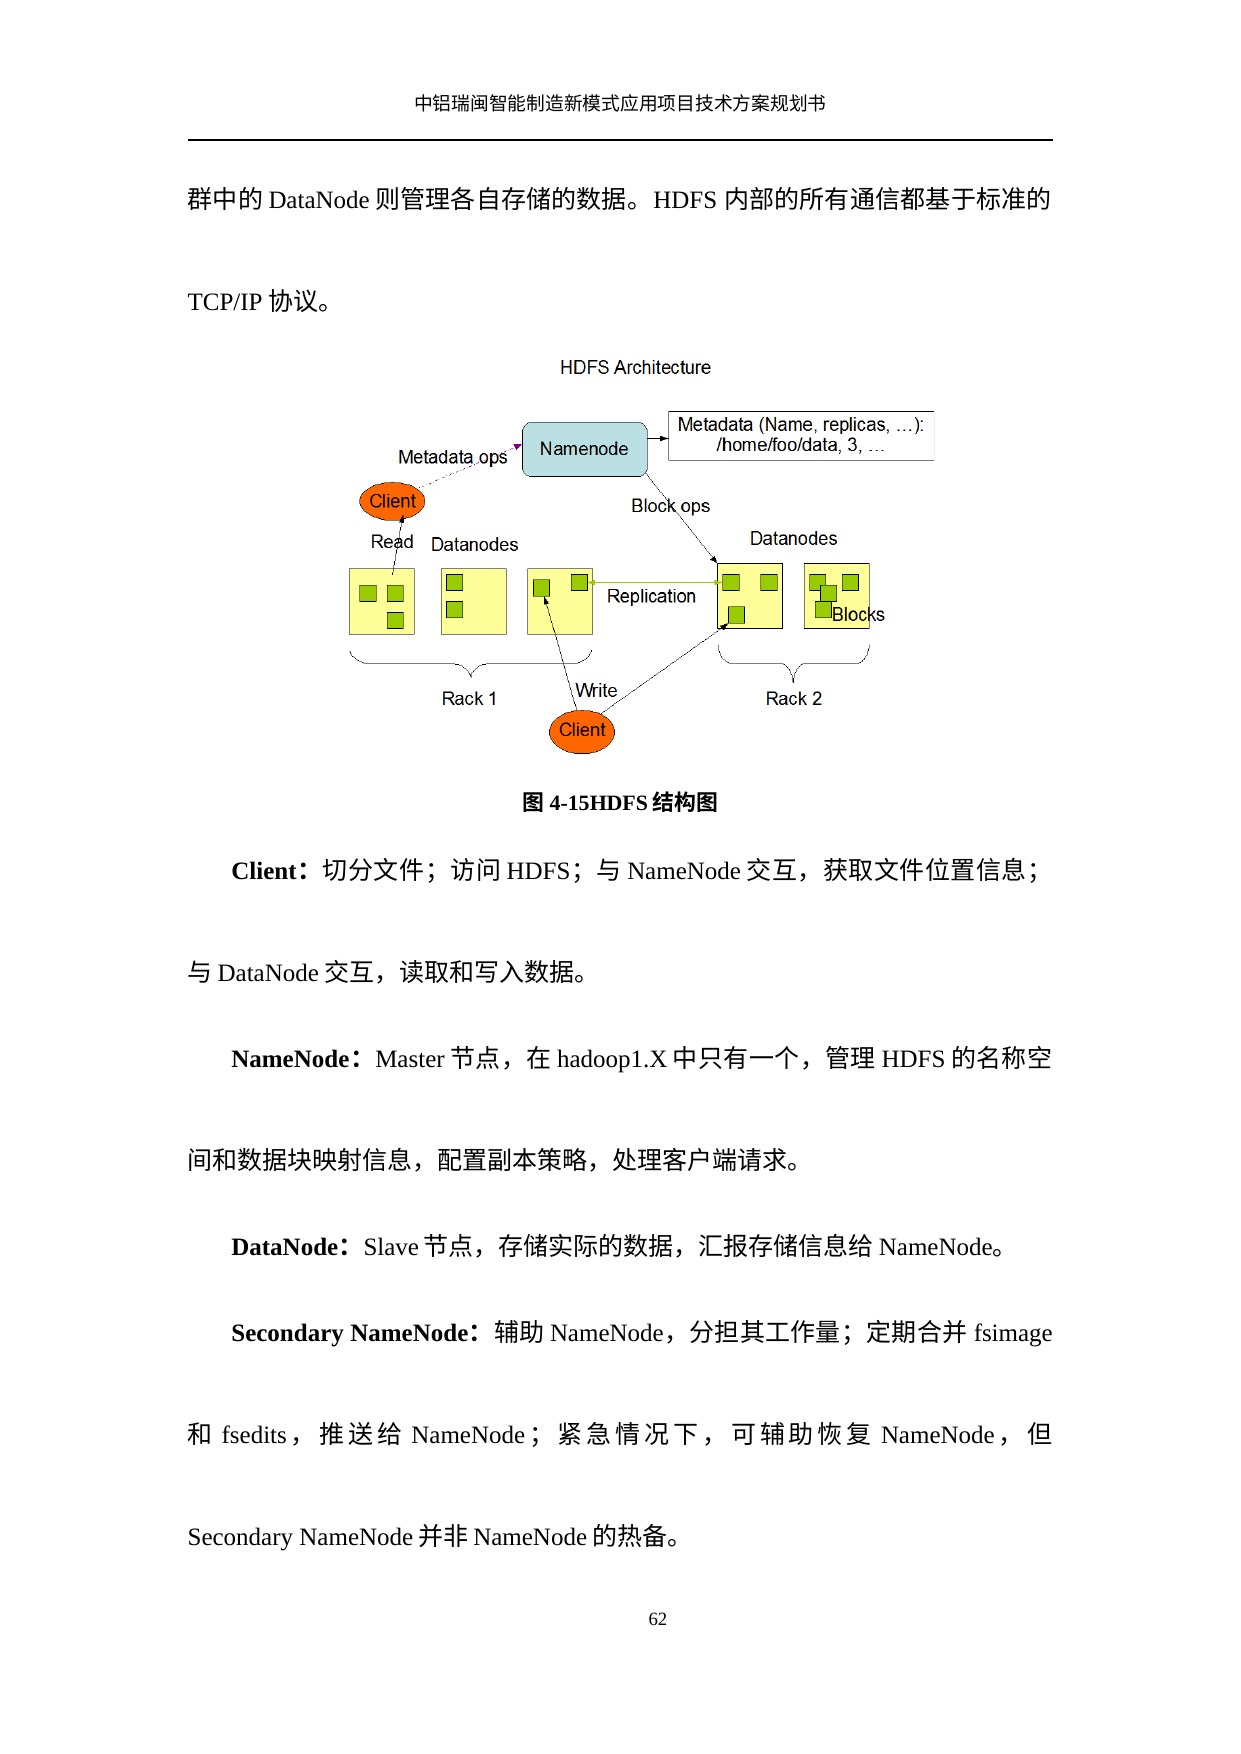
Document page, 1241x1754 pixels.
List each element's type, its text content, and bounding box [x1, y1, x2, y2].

text NameNode：Master节点，在hadoop1.X中只有一个，管理HDFS的名称空间和数据块映射信息，配置副本策略，处理客户端请求。 [187, 1023, 1053, 1193]
text Client：切分文件；访问HDFS；与NameNode交互，获取文件位置信息；与DataNode交互，读取和写入数据。 [187, 835, 1053, 1005]
text DataNode：Slave节点，存储实际的数据，汇报存储信息给NameNode。 [187, 1211, 1053, 1279]
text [187, 164, 1053, 334]
picture [343, 351, 935, 761]
text Secondary NameNode：辅助NameNode，分担其工作量；定期合并fsimage和fsedits，推送给NameNode；紧急情况下，可辅助恢复NameNode，但Secondary NameNode并非NameNode的热备。 [187, 1297, 1053, 1568]
